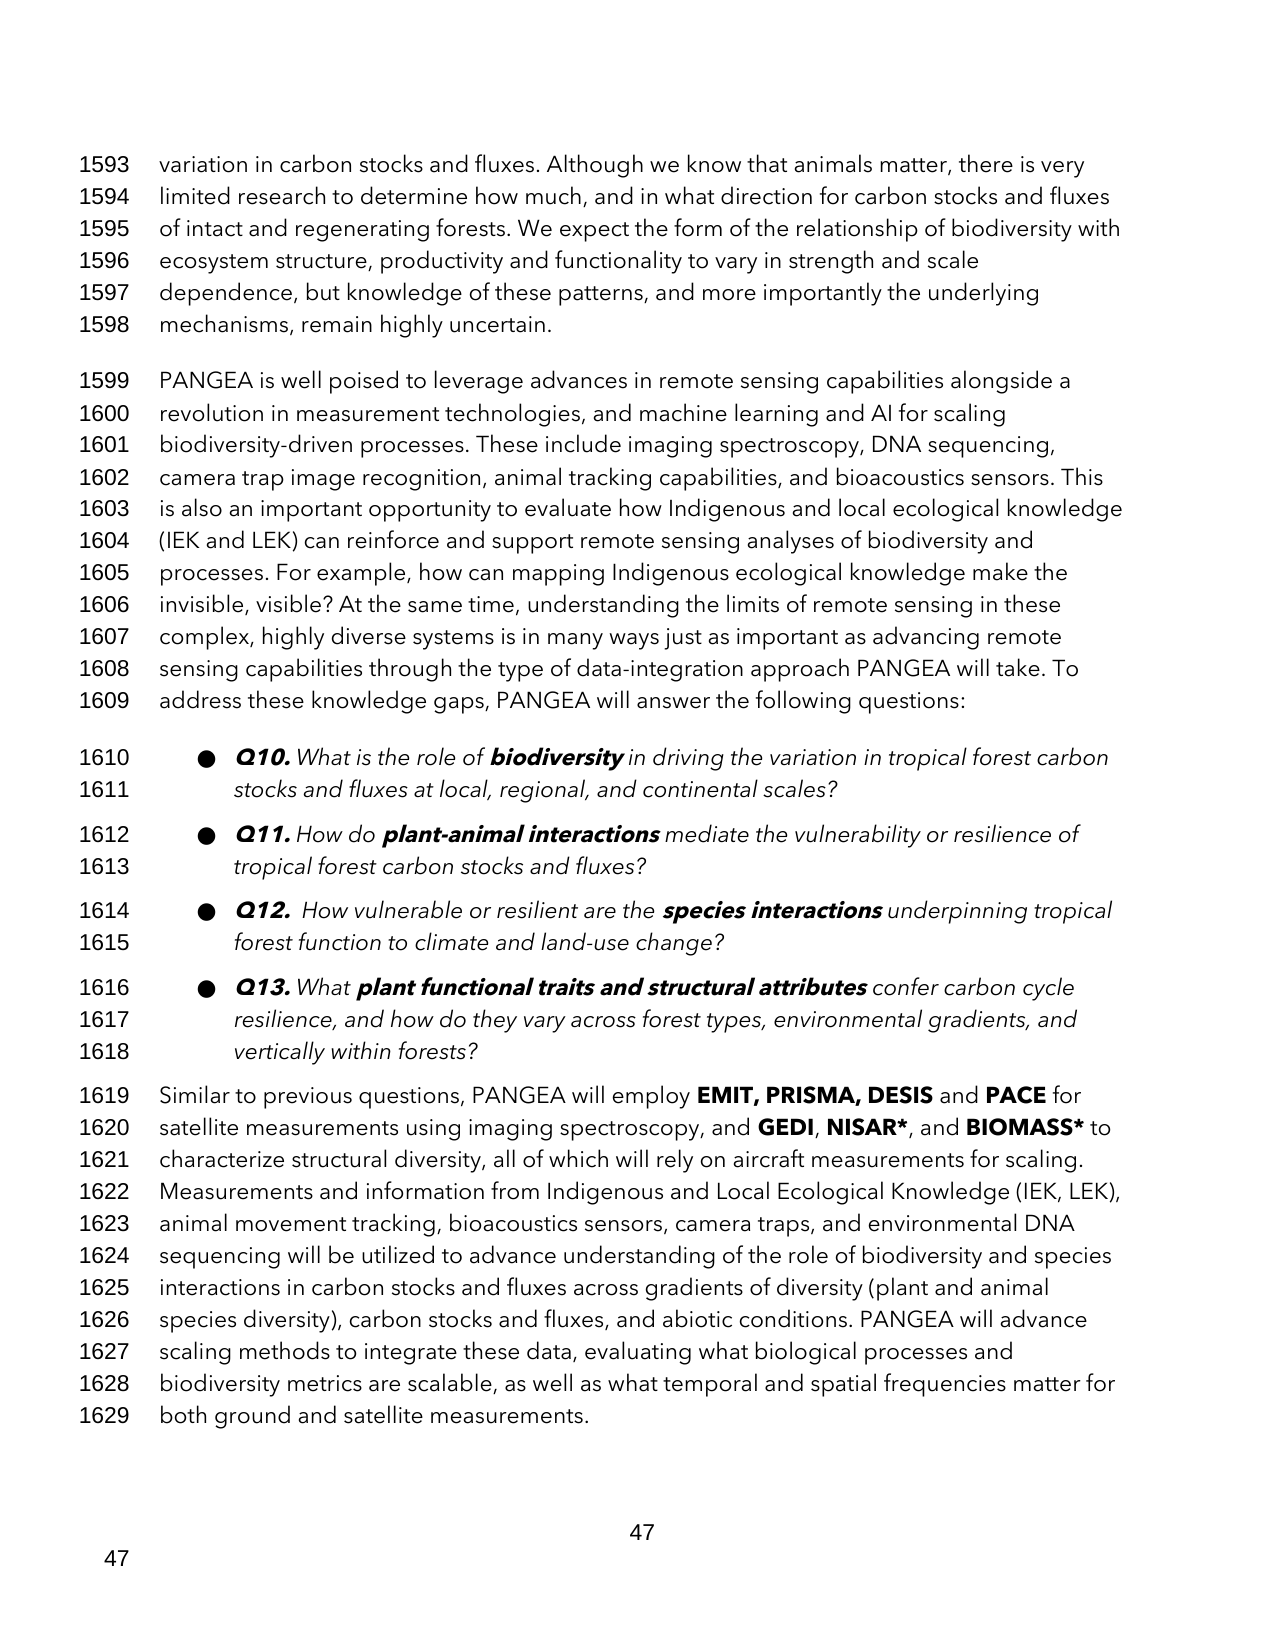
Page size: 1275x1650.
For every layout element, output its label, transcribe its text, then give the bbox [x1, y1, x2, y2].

list Q13. What plant functional traits and structural attributes confer carbon cycle resilience, and how do they vary across forest types, environmental gradients, and vertically within forests? [196, 973, 1125, 1065]
list Q11. How do plant-animal interactions mediate the vulnerability or resilience of tropical forest carbon stocks and fluxes? [196, 820, 1125, 880]
text Similar to previous questions, PANGEA will employ EMIT, PRISMA, DESIS and PACE for satellite measurements using imaging spectroscopy, and GEDI, NISAR*, and BIOMASS* to characterize structural diversity, all of which will rely on aircraft measurements for scaling. Measurements and information from Indigenous and Local Ecological Knowledge (IEK, LEK), animal movement tracking, bioacoustics sensors, camera traps, and environmental DNA sequencing will be utilized to advance understanding of the role of biodiversity and species interactions in carbon stocks and fluxes across gradients of diversity (plant and animal species diversity), carbon stocks and fluxes, and abiotic conditions. PANGEA will advance scaling methods to integrate these data, evaluating what biological processes and biodiversity metrics are scalable, as well as what temporal and spatial frequencies matter for both ground and satellite measurements. [159, 1081, 1125, 1429]
text PANGEA is well poised to leverage advances in remote sensing capabilities alongside a revolution in measurement technologies, and machine learning and AI for scaling biodiversity-driven processes. These include imaging spectroscopy, DNA sequencing, camera trap image recognition, animal tracking capabilities, and bioacoustics sensors. This is also an important opportunity to evaluate how Indigenous and local ecological knowledge (IEK and LEK) can reinforce and support remote sensing analyses of biodiversity and processes. For example, how can mapping Indigenous ecological knowledge make the invisible, visible? At the same time, understanding the limits of remote sensing in these complex, highly diverse systems is in many ways just as important as advancing remote sensing capabilities through the type of data-integration approach PANGEA will take. To address these knowledge gaps, PANGEA will answer the following questions: [159, 367, 1125, 714]
list Q12. How vulnerable or resilient are the species interactions underpinning tropical forest function to climate and land-use change? [196, 897, 1125, 956]
list Q10. What is the role of biodiversity in driving the variation in tropical forest carbon stocks and fluxes at local, regional, and continental scales? [196, 744, 1125, 803]
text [159, 150, 1125, 338]
